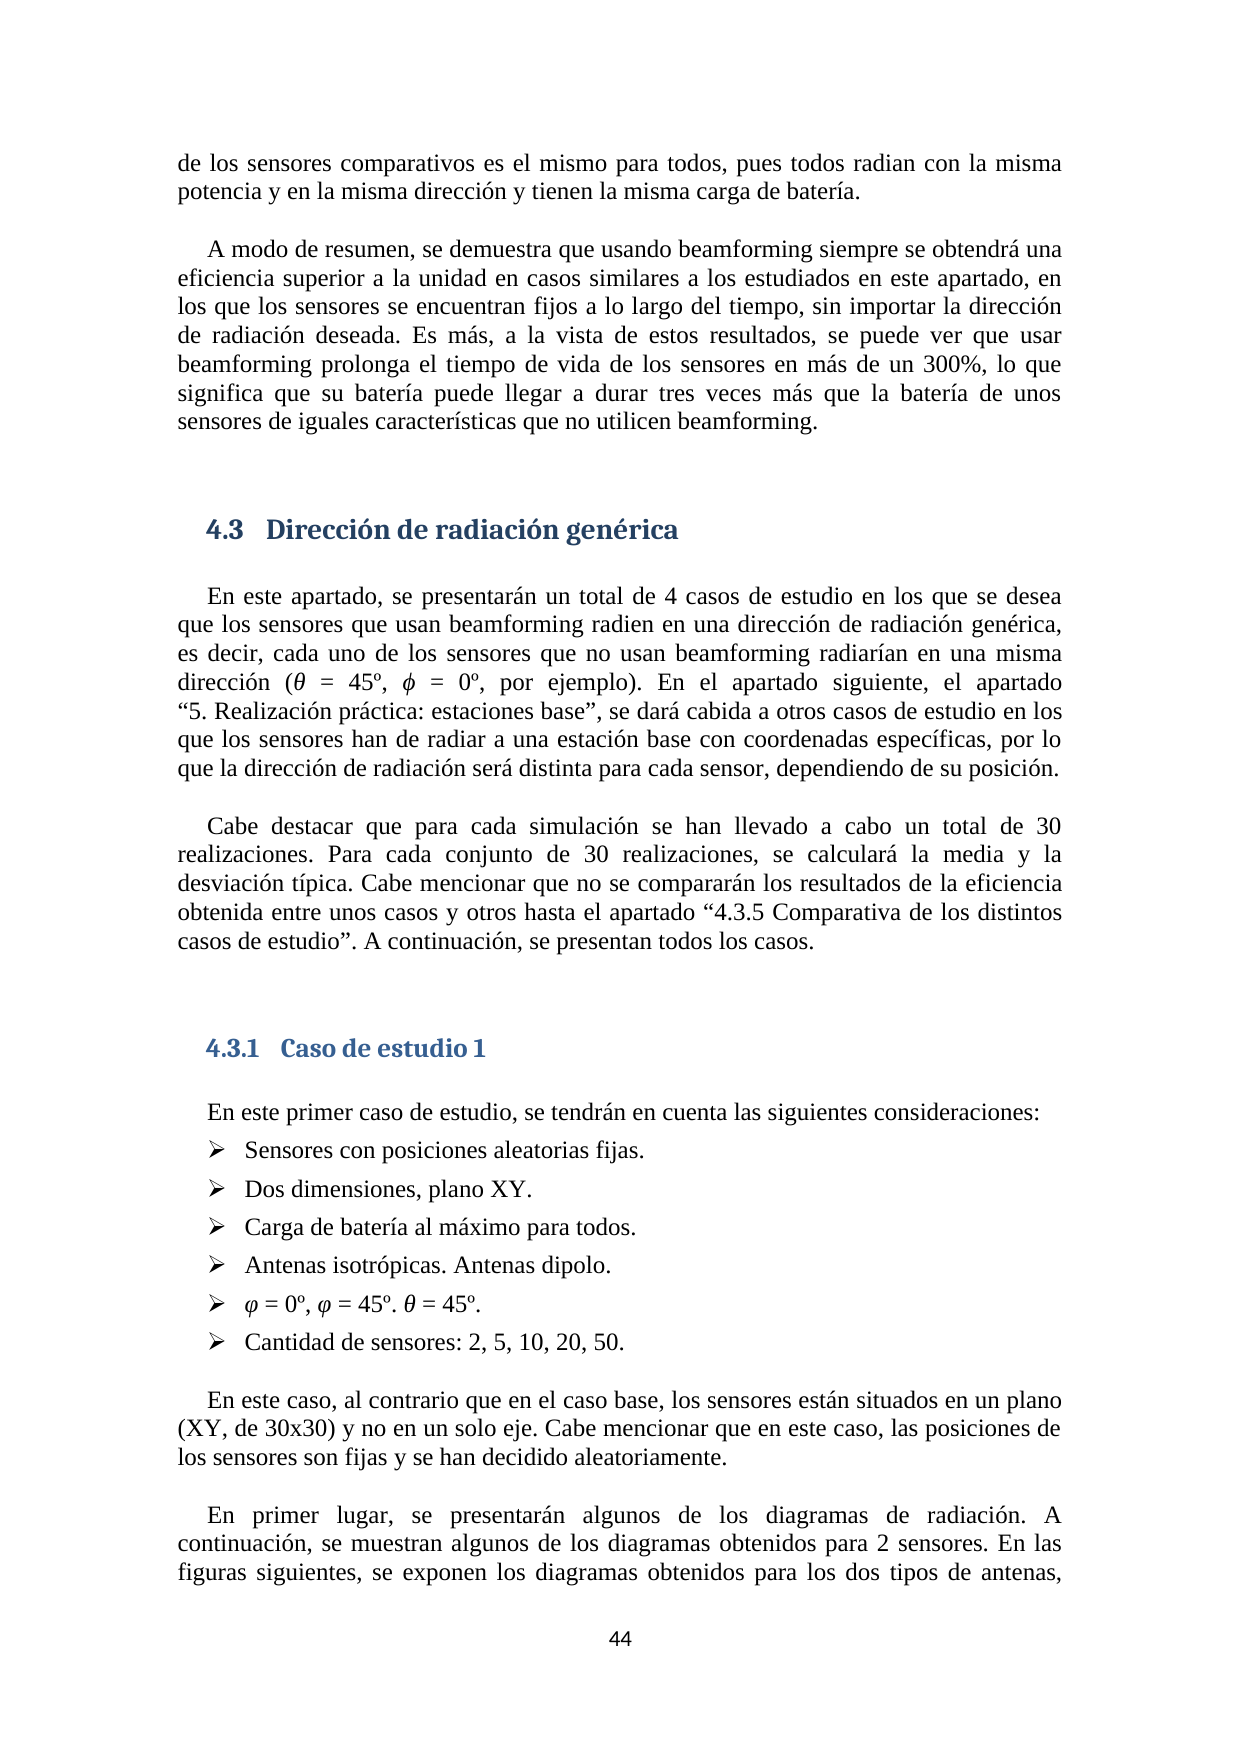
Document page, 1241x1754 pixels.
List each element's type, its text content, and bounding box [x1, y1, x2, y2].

text Cabe destacar que para cada simulación se han llevado a cabo un total de 30 realizaciones. Para cada conjunto de 30 realizaciones, se calculará la media y la desviación típica. Cabe mencionar que no se compararán los resultados de la eficiencia obtenida entre unos casos y otros hasta el apartado “4.3.5 Comparativa de los distintos casos de estudio”. A continuación, se presentan todos los casos. [177, 811, 1063, 954]
list Dos dimensiones, plano XY. [207, 1174, 1063, 1203]
list Antenas isotrópicas. Antenas dipolo. [207, 1251, 1063, 1279]
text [177, 148, 1063, 205]
subtitle Caso de estudio 1 [206, 1033, 1063, 1064]
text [177, 1500, 1063, 1586]
text En este caso, al contrario que en el caso base, los sensores están situados en un plano (XY, de 30x30) y no en un solo eje. Cabe mencionar que en este caso, las posiciones de los sensores son fijas y se han decidido aleatoriamente. [177, 1385, 1063, 1471]
subtitle Dirección de radiación genérica [206, 513, 1063, 547]
list Cantidad de sensores: 2, 5, 10, 20, 50. [207, 1327, 1063, 1356]
list Carga de batería al máximo para todos. [207, 1212, 1063, 1241]
text En este apartado, se presentarán un total de 4 casos de estudio en los que se desea que los sensores que usan beamforming radien en una dirección de radiación genérica, es decir, cada uno de los sensores que no usan beamforming radiarían en una misma dirección (θ = 45º, ϕ = 0º, por ejemplo). En el apartado siguiente, el apartado “5. Realización práctica: estaciones base”, se dará cabida a otros casos de estudio en los que los sensores han de radiar a una estación base con coordenadas específicas, por lo que la dirección de radiación será distinta para cada sensor, dependiendo de su posición. [177, 581, 1063, 782]
text A modo de resumen, se demuestra que usando beamforming siempre se obtendrá una eficiencia superior a la unidad en casos similares a los estudiados en este apartado, en los que los sensores se encuentran fijos a lo largo del tiempo, sin importar la dirección de radiación deseada. Es más, a la vista de estos resultados, se puede ver que usar beamforming prolonga el tiempo de vida de los sensores en más de un 300%, lo que significa que su batería puede llegar a durar tres veces más que la batería de unos sensores de iguales características que no utilicen beamforming. [177, 234, 1063, 435]
list Sensores con posiciones aleatorias fijas. [207, 1136, 1063, 1164]
list φ = 0º, φ = 45º. θ = 45º. [207, 1289, 1063, 1318]
text En este primer caso de estudio, se tendrán en cuenta las siguientes consideraciones: [177, 1097, 1063, 1126]
